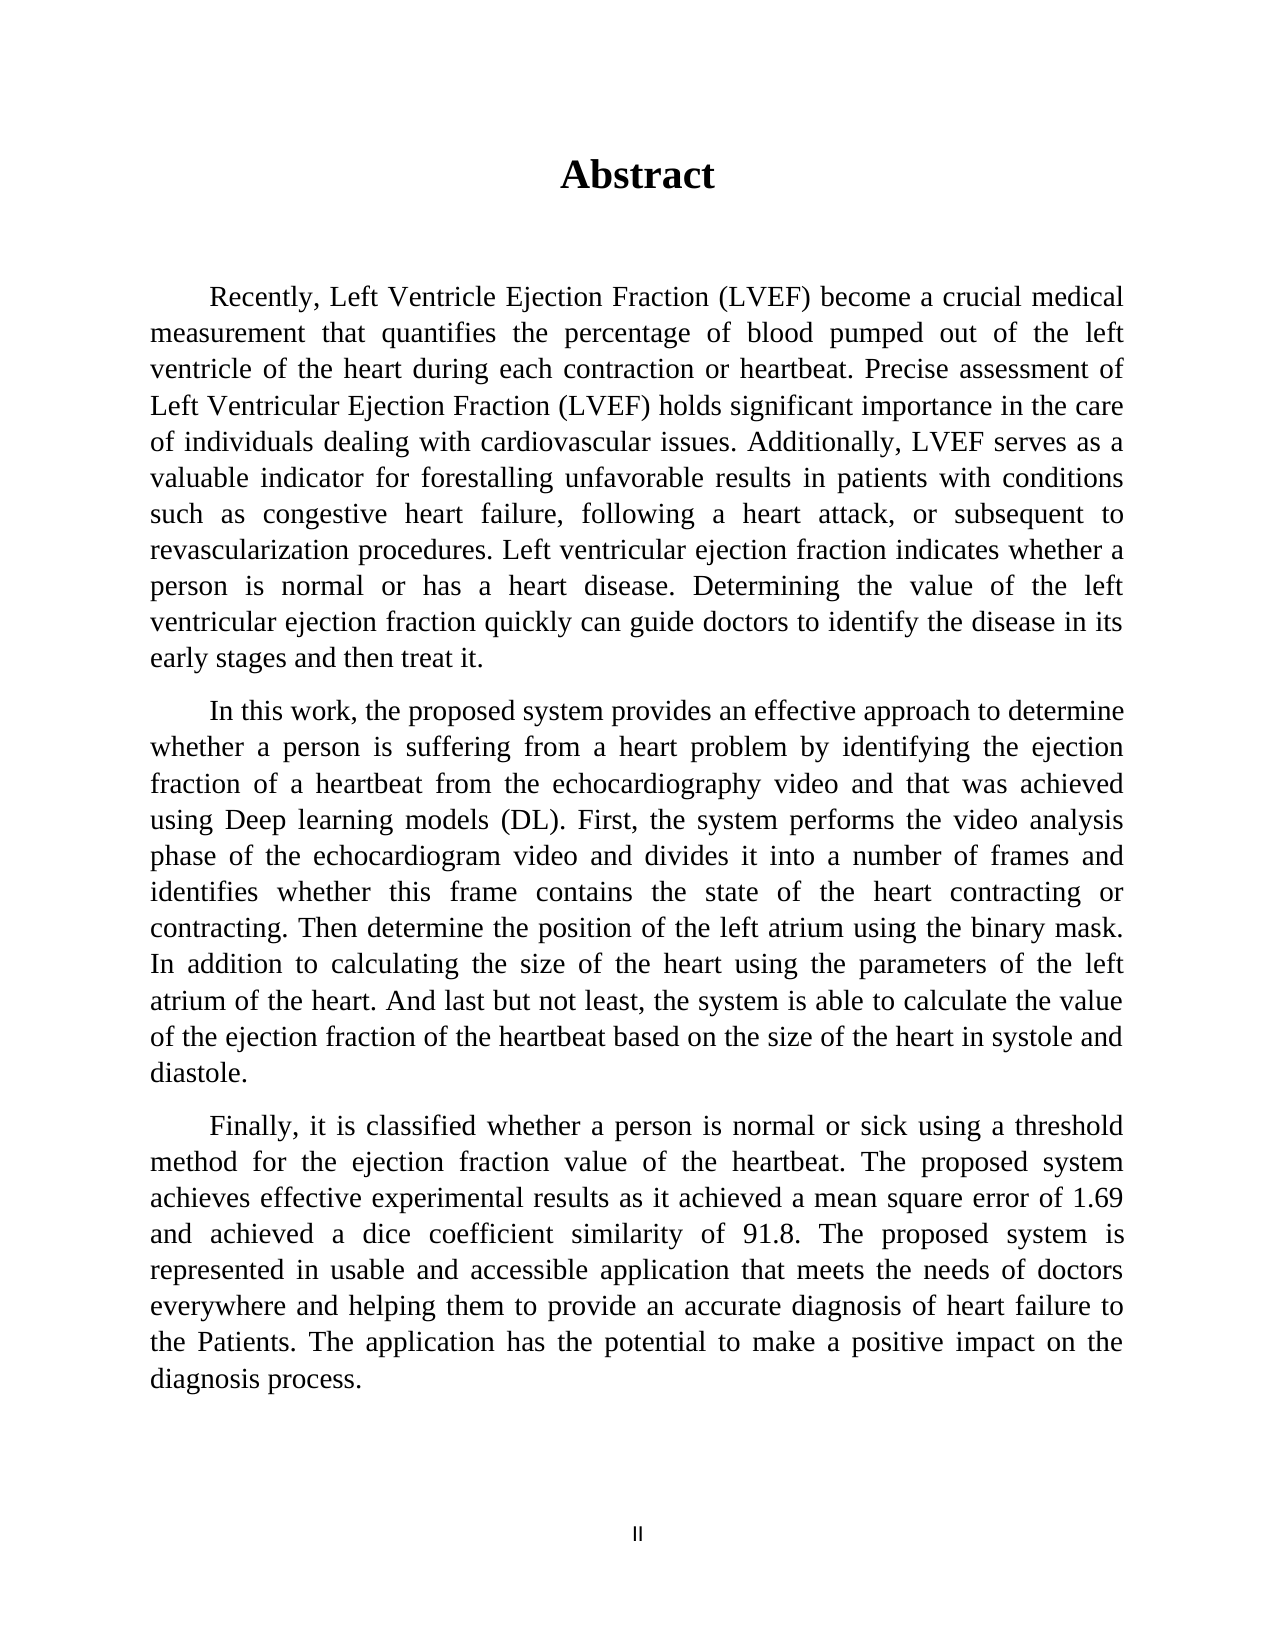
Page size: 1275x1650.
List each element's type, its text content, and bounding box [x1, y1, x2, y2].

text Abstract [150, 150, 1125, 198]
text Recently, Left Ventricle Ejection Fraction (LVEF) become a crucial medical measurement that quantifies the percentage of blood pumped out of the left ventricle of the heart during each contraction or heartbeat. Precise assessment of Left Ventricular Ejection Fraction (LVEF) holds significant importance in the care of individuals dealing with cardiovascular issues. Additionally, LVEF serves as a valuable indicator for forestalling unfavorable results in patients with conditions such as congestive heart failure, following a heart attack, or subsequent to revascularization procedures. Left ventricular ejection fraction indicates whether a person is normal or has a heart disease. Determining the value of the left ventricular ejection fraction quickly can guide doctors to identify the disease in its early stages and then treat it. [150, 279, 1125, 674]
text Finally, it is classified whether a person is normal or sick using a threshold method for the ejection fraction value of the heartbeat. The proposed system achieves effective experimental results as it achieved a mean square error of 1.69 and achieved a dice coefficient similarity of 91.8. The proposed system is represented in usable and accessible application that meets the needs of doctors everywhere and helping them to provide an accurate diagnosis of heart failure to the Patients. The application has the potential to make a positive impact on the diagnosis process. [150, 1108, 1125, 1394]
text In this work, the proposed system provides an effective approach to determine whether a person is suffering from a heart problem by identifying the ejection fraction of a heartbeat from the echocardiography video and that was achieved using Deep learning models (DL). First, the system performs the video analysis phase of the echocardiogram video and divides it into a number of frames and identifies whether this frame contains the state of the heart contracting or contracting. Then determine the position of the left atrium using the binary mask. In addition to calculating the size of the heart using the parameters of the left atrium of the heart. And last but not least, the system is able to calculate the value of the ejection fraction of the heartbeat based on the size of the heart in systole and diastole. [150, 693, 1125, 1088]
